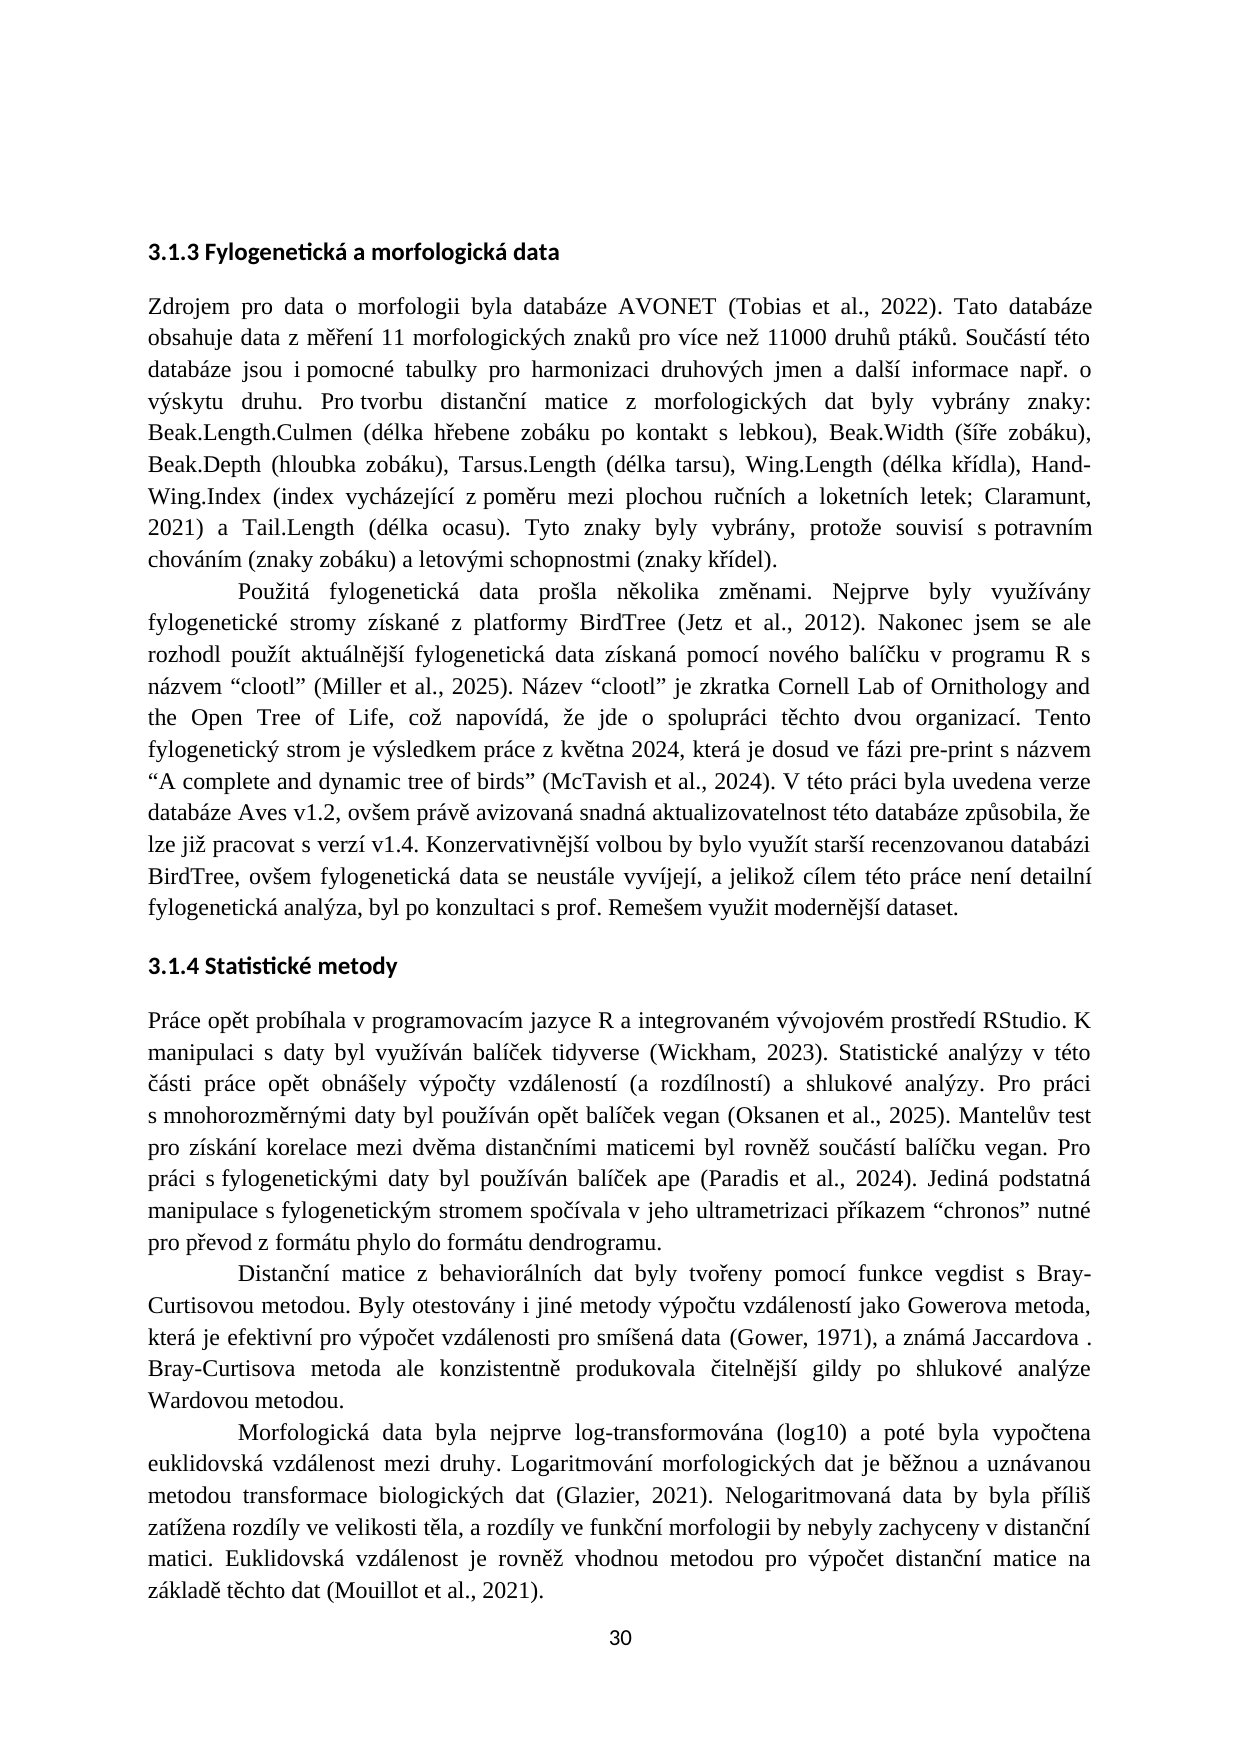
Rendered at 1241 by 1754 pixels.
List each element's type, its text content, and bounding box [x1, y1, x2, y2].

text Distanční matice z behaviorálních dat byly tvořeny pomocí funkce vegdist s Bray-Curtisovou metodou. Byly otestovány i jiné metody výpočtu vzdáleností jako Gowerova metoda, která je efektivní pro výpočet vzdálenosti pro smíšená data (Gower, 1971), a známá Jaccardova . Bray-Curtisova metoda ale konzistentně produkovala čitelnější gildy po shlukové analýze Wardovou metodou. [148, 1259, 1093, 1413]
text 3.1.4 Statistické metody [148, 950, 1093, 981]
text Morfologická data byla nejprve log-transformována (log10) a poté byla vypočtena euklidovská vzdálenost mezi druhy. Logaritmování morfologických dat je běžnou a uznávanou metodou transformace biologických dat (Glazier, 2021). Nelogaritmovaná data by byla příliš zatížena rozdíly ve velikosti těla, a rozdíly ve funkční morfologii by nebyly zachyceny v distanční matici. Euklidovská vzdálenost je rovněž vhodnou metodou pro výpočet distanční matice na základě těchto dat (Mouillot et al., 2021). [148, 1418, 1093, 1603]
text 3.1.3 Fylogenetická a morfologická data [148, 236, 1093, 266]
text Použitá fylogenetická data prošla několika změnami. Nejprve byly využívány fylogenetické stromy získané z platformy BirdTree (Jetz et al., 2012). Nakonec jsem se ale rozhodl použít aktuálnější fylogenetická data získaná pomocí nového balíčku v programu R s názvem “clootl” (Miller et al., 2025). Název “clootl” je zkratka Cornell Lab of Ornithology and the Open Tree of Life, což napovídá, že jde o spolupráci těchto dvou organizací. Tento fylogenetický strom je výsledkem práce z května 2024, která je dosud ve fázi pre-print s názvem “A complete and dynamic tree of birds” (McTavish et al., 2024). V této práci byla uvedena verze databáze Aves v1.2, ovšem právě avizovaná snadná aktualizovatelnost této databáze způsobila, že lze již pracovat s verzí v1.4. Konzervativnější volbou by bylo využít starší recenzovanou databázi BirdTree, ovšem fylogenetická data se neustále vyvíjejí, a jelikož cílem této práce není detailní fylogenetická analýza, byl po konzultaci s prof. Remešem využit modernější dataset. [148, 577, 1093, 921]
text Práce opět probíhala v programovacím jazyce R a integrovaném vývojovém prostředí RStudio. K manipulaci s daty byl využíván balíček tidyverse (Wickham, 2023). Statistické analýzy v této části práce opět obnášely výpočty vzdáleností (a rozdílností) a shlukové analýzy. Pro práci s mnohorozměrnými daty byl používán opět balíček vegan (Oksanen et al., 2025). Mantelův test pro získání korelace mezi dvěma distančními maticemi byl rovněž součástí balíčku vegan. Pro práci s fylogenetickými daty byl používán balíček ape (Paradis et al., 2024). Jediná podstatná manipulace s fylogenetickým stromem spočívala v jeho ultrametrizaci příkazem “chronos” nutné pro převod z formátu phylo do formátu dendrogramu. [148, 1006, 1093, 1255]
text Zdrojem pro data o morfologii byla databáze AVONET (Tobias et al., 2022). Tato databáze obsahuje data z měření 11 morfologických znaků pro více než 11000 druhů ptáků. Součástí této databáze jsou i pomocné tabulky pro harmonizaci druhových jmen a další informace např. o výskytu druhu. Pro tvorbu distanční matice z morfologických dat byly vybrány znaky: Beak.Length.Culmen (délka hřebene zobáku po kontakt s lebkou), Beak.Width (šíře zobáku), Beak.Depth (hloubka zobáku), Tarsus.Length (délka tarsu), Wing.Length (délka křídla), Hand-Wing.Index (index vycházející z poměru mezi plochou ručních a loketních letek; Claramunt, 2021) a Tail.Length (délka ocasu). Tyto znaky byly vybrány, protože souvisí s potravním chováním (znaky zobáku) a letovými schopnostmi (znaky křídel). [148, 292, 1093, 573]
